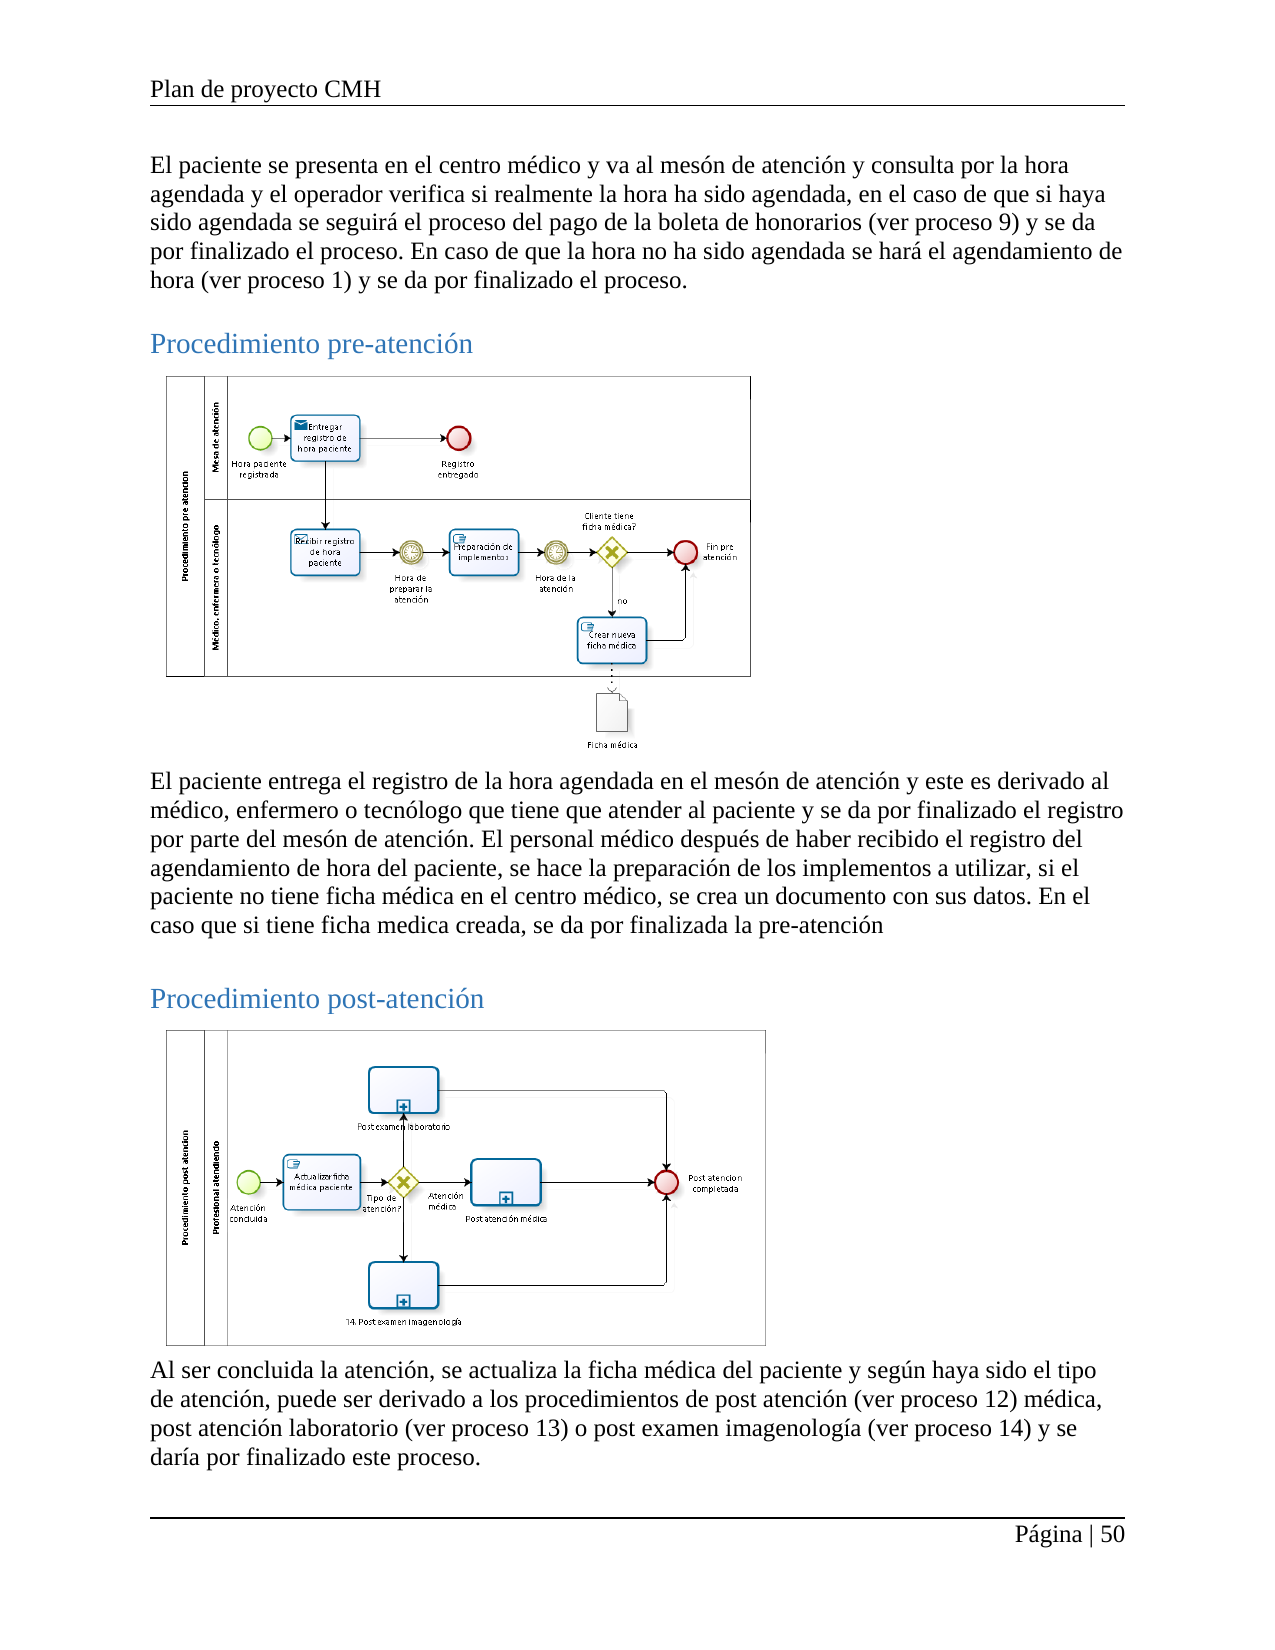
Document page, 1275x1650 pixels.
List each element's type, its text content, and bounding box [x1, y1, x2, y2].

text El paciente se presenta en el centro médico y va al mesón de atención y consulta por la hora agendada y el operador verifica si realmente la hora ha sido agendada, en el caso de que si haya sido agendada se seguirá el proceso del pago de la boleta de honorarios (ver proceso 9) y se da por finalizado el proceso. En caso de que la hora no ha sido agendada se hará el agendamiento de hora (ver proceso 1) y se da por finalizado el proceso. [150, 150, 1125, 294]
picture [150, 360, 753, 767]
text Al ser concluida la atención, se actualiza la ficha médica del paciente y según haya sido el tipo de atención, puede ser derivado a los procedimientos de post atención (ver proceso 12) médica, post atención laboratorio (ver proceso 13) o post examen imagenología (ver proceso 14) y se daría por finalizado este proceso. [150, 1355, 1125, 1470]
subtitle Procedimiento post-atención [150, 981, 1125, 1014]
picture [150, 1014, 770, 1356]
subtitle Procedimiento pre-atención [150, 327, 1125, 360]
text El paciente entrega el registro de la hora agendada en el mesón de atención y este es derivado al médico, enfermero o tecnólogo que tiene que atender al paciente y se da por finalizado el registro por parte del mesón de atención. El personal médico después de haber recibido el registro del agendamiento de hora del paciente, se hace la preparación de los implementos a utilizar, si el paciente no tiene ficha médica en el centro médico, se crea un documento con sus datos. En el caso que si tiene ficha medica creada, se da por finalizada la pre-atención [150, 766, 1125, 939]
